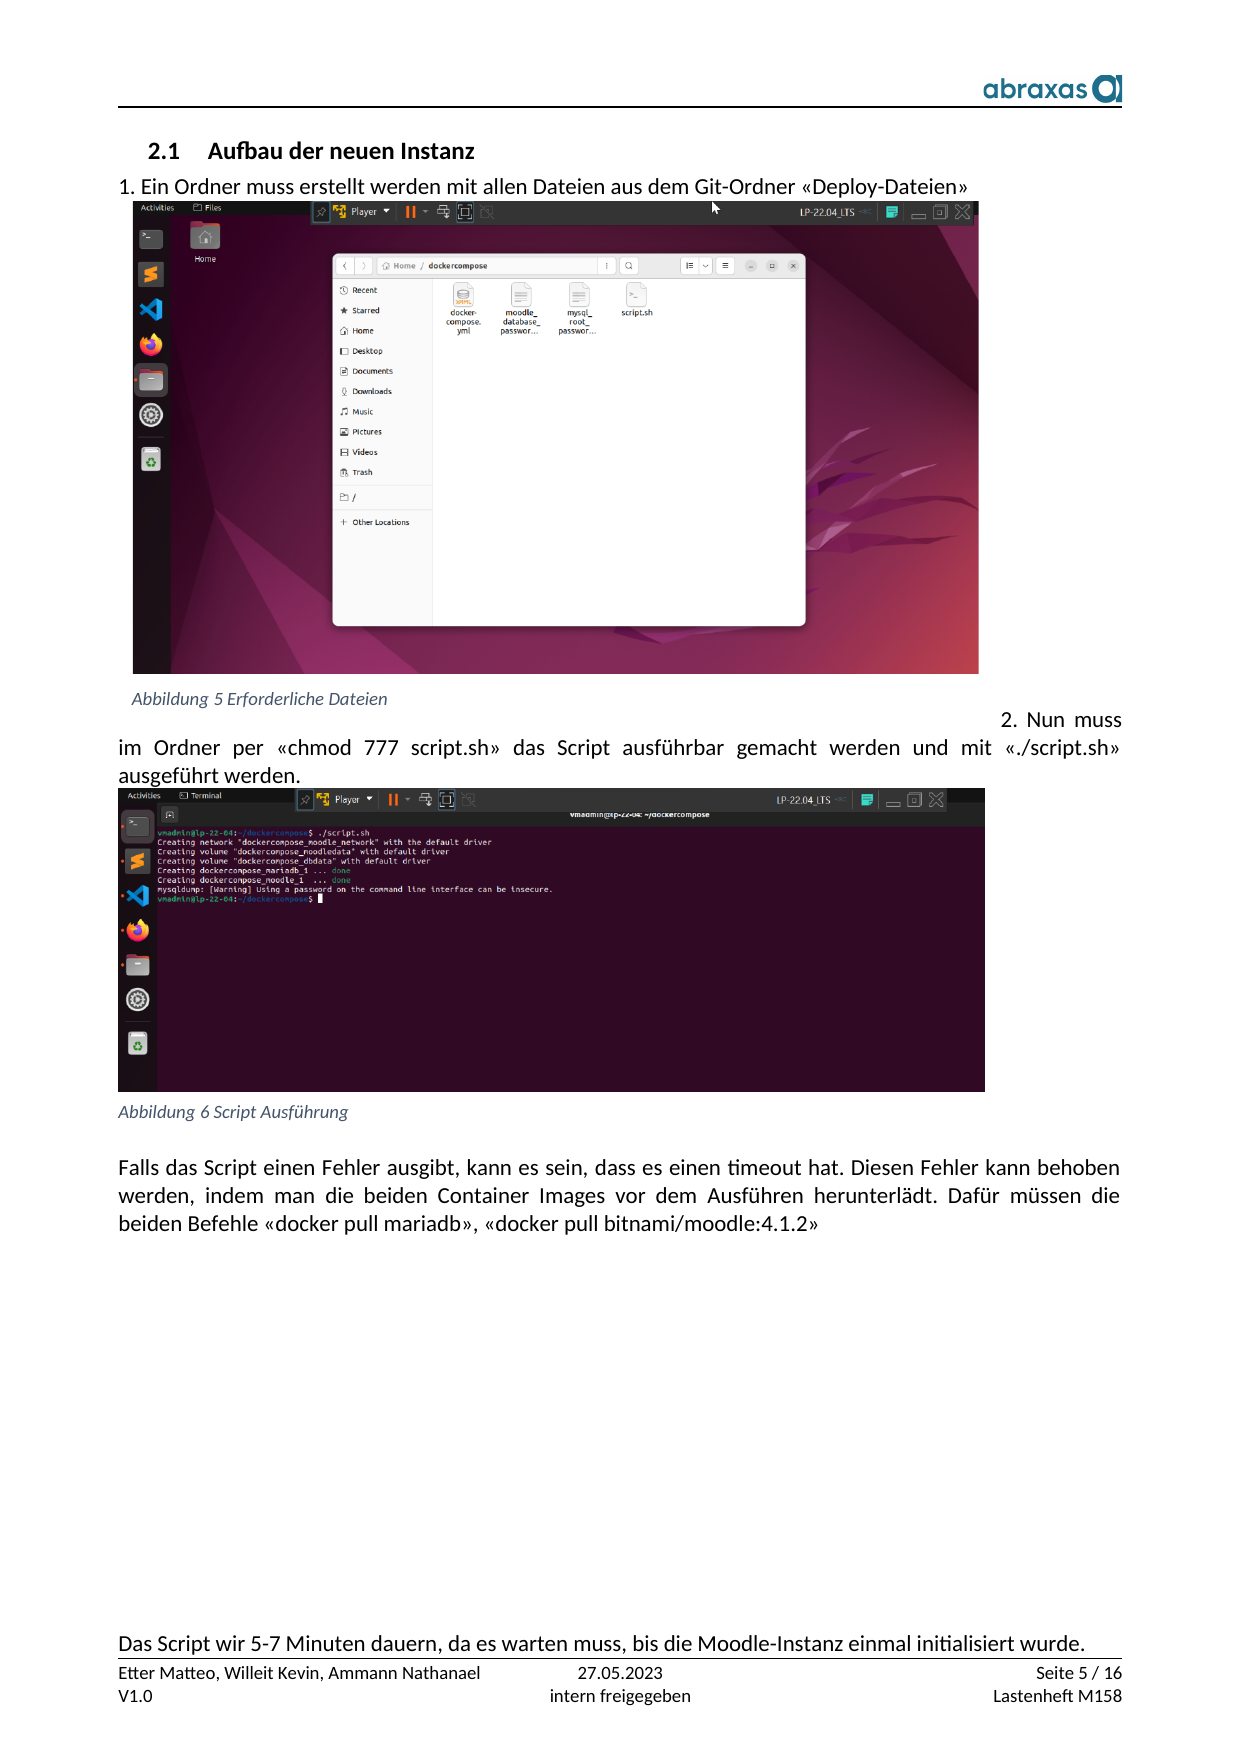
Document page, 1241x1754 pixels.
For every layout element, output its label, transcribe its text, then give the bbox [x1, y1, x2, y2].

subtitle Aufbau der neuen Instanz [148, 136, 1122, 166]
text Falls das Script einen Fehler ausgibt, kann es sein, dass es einen timeout hat. Diesen Fehler kann behoben werden, indem man die beiden Container Images vor dem Ausführen herunterlädt. Dafür müssen die beiden Befehle «docker pull mariadb», «docker pull bitnami/moodle:4.1.2» [118, 1153, 1122, 1237]
picture [131, 201, 982, 678]
text Das Script wir 5-7 Minuten dauern, da es warten muss, bis die Moodle-Instanz einmal initialisiert wurde. [118, 1629, 1122, 1658]
picture [118, 788, 985, 1092]
text 2. Nun muss im Ordner per «chmod 777 script.sh» das Script ausführbar gemacht werden und mit «./script.sh» ausgeführt werden. [118, 705, 1122, 789]
picture [983, 75, 1123, 103]
text 1. Ein Ordner muss erstellt werden mit allen Dateien aus dem Git-Ordner «Deploy-Dateien» [118, 172, 1122, 200]
